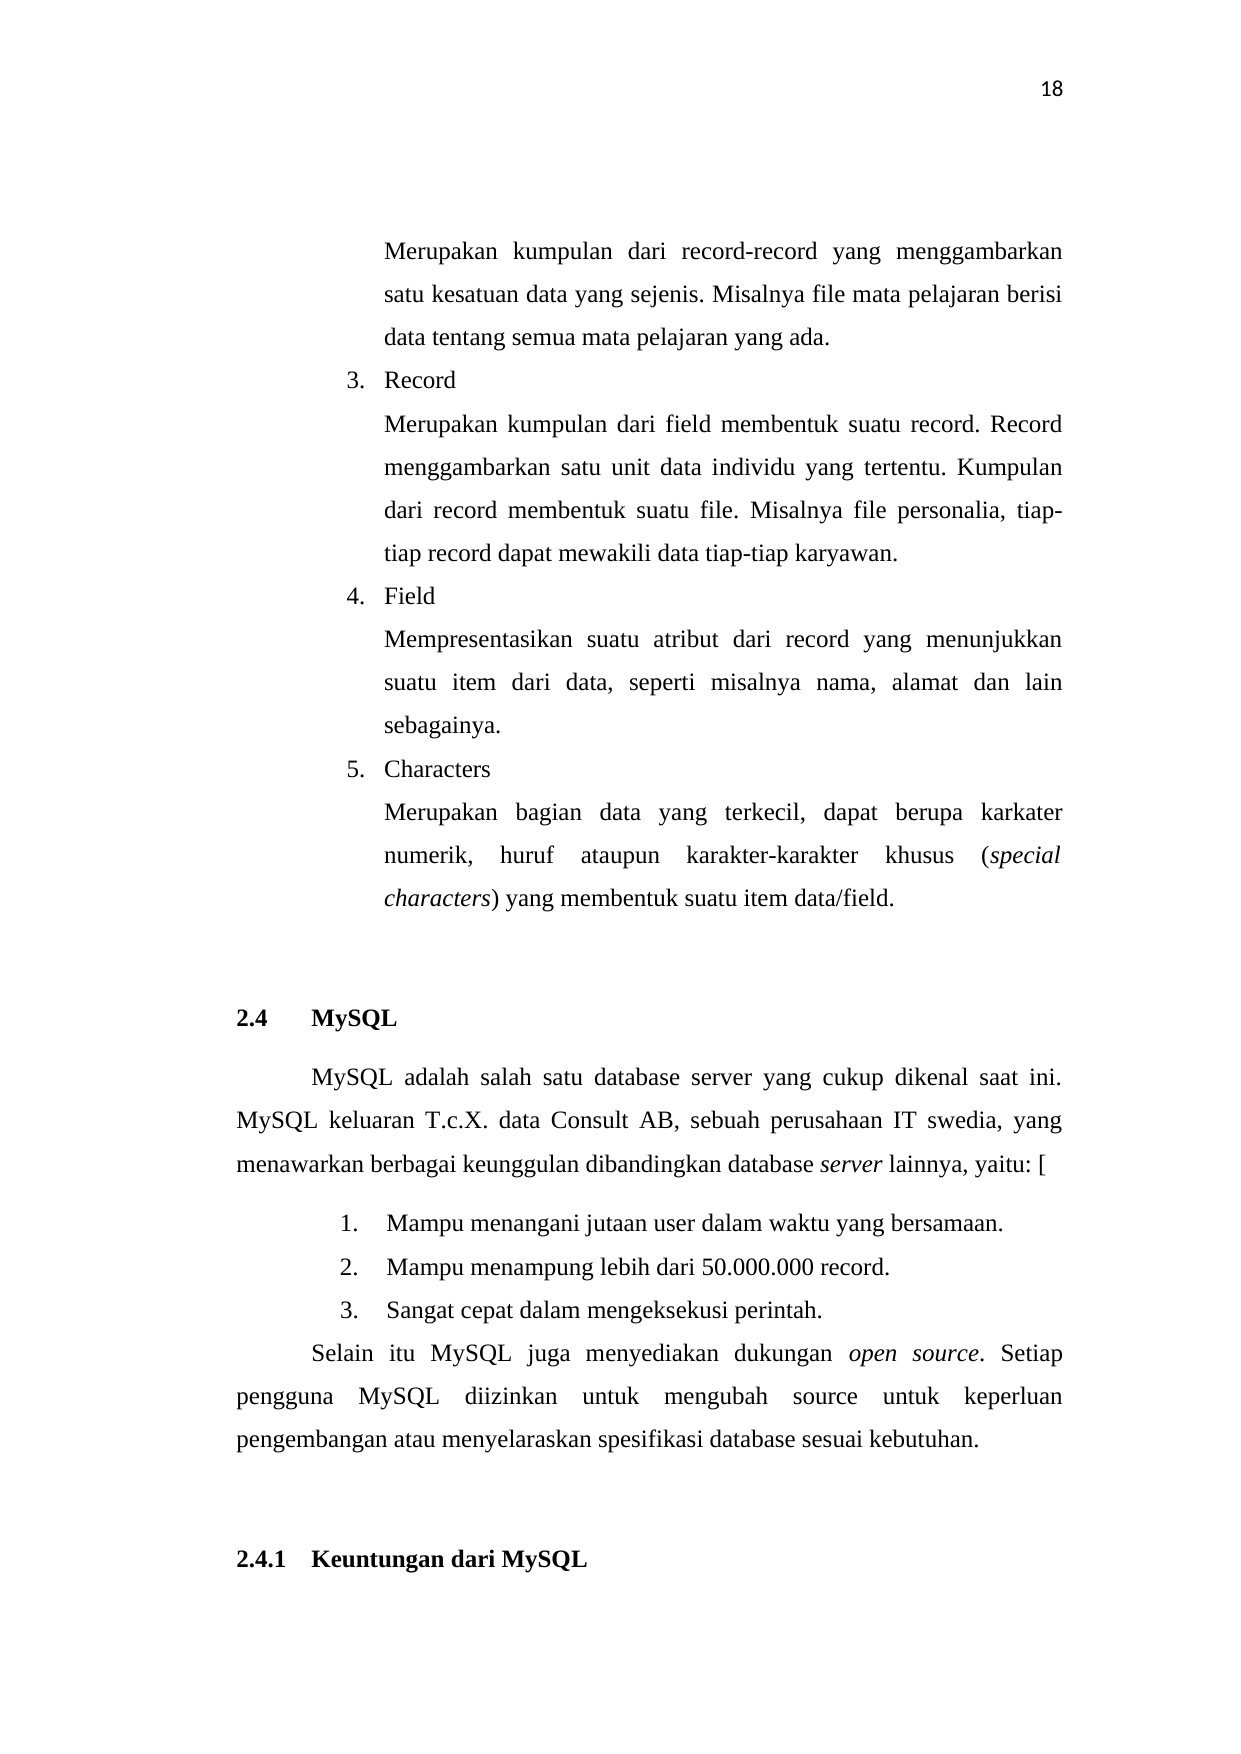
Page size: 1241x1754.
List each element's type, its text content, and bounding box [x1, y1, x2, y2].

list Selain itu MySQL juga menyediakan dukungan open source. Setiap pengguna MySQL diizinkan untuk mengubah source untuk keperluan pengembangan atau menyelaraskan spesifikasi database sesuai kebutuhan. [236, 1338, 1063, 1453]
list 1. Mampu menangani jutaan user dalam waktu yang bersamaan. [310, 1208, 1063, 1237]
list 2. Mampu menampung lebih dari 50.000.000 record. [310, 1252, 1063, 1280]
text MySQL adalah salah satu database server yang cukup dikenal saat ini. MySQL keluaran T.c.X. data Consult AB, sebuah perusahaan IT swedia, yang menawarkan berbagai keunggulan dibandingkan database server lainnya, yaitu: [ [236, 1062, 1063, 1177]
list Characters [346, 754, 1063, 782]
list Record [346, 366, 1063, 394]
list 3. Sangat cepat dalam mengeksekusi perintah. [340, 1295, 1063, 1323]
list Merupakan bagian data yang terkecil, dapat berupa karkater numerik, huruf ataupun karakter-karakter khusus (special characters) yang membentuk suatu item data/field. [384, 797, 1063, 912]
list Merupakan kumpulan dari record-record yang menggambarkan satu kesatuan data yang sejenis. Misalnya file mata pelajaran berisi data tentang semua mata pelajaran yang ada. [384, 236, 1063, 351]
list Mempresentasikan suatu atribut dari record yang menunjukkan suatu item dari data, seperti misalnya nama, alamat dan lain sebagainya. [384, 624, 1063, 739]
text 2.4.1 Keuntungan dari MySQL [236, 1544, 1063, 1572]
list Merupakan kumpulan dari field membentuk suatu record. Record menggambarkan satu unit data individu yang tertentu. Kumpulan dari record membentuk suatu file. Misalnya file personalia, tiap-tiap record dapat mewakili data tiap-tiap karyawan. [384, 409, 1063, 567]
text 2.4 MySQL [236, 1003, 1063, 1031]
list Field [346, 581, 1063, 610]
